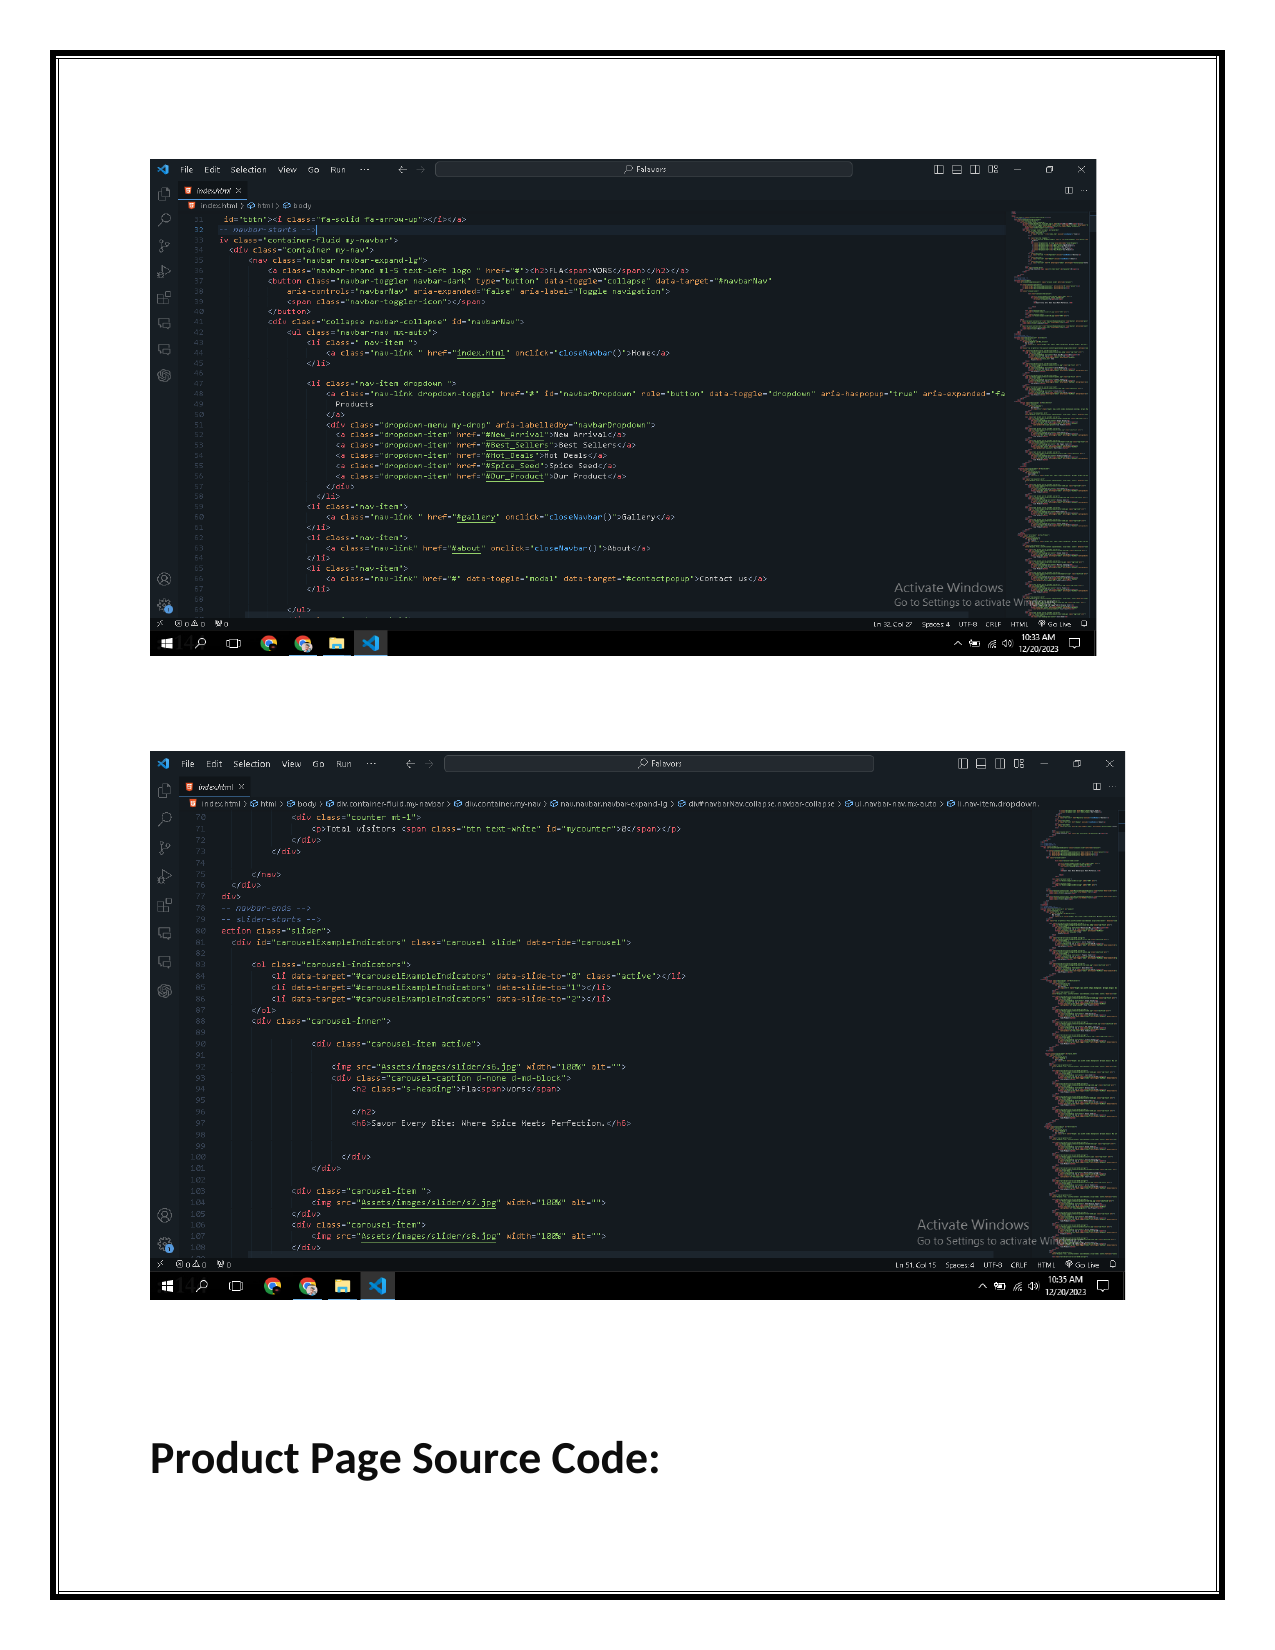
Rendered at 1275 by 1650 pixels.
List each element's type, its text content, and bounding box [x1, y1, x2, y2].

picture [150, 159, 1097, 656]
picture [150, 751, 1125, 1300]
text Product Page Source Code: [150, 1429, 1125, 1485]
